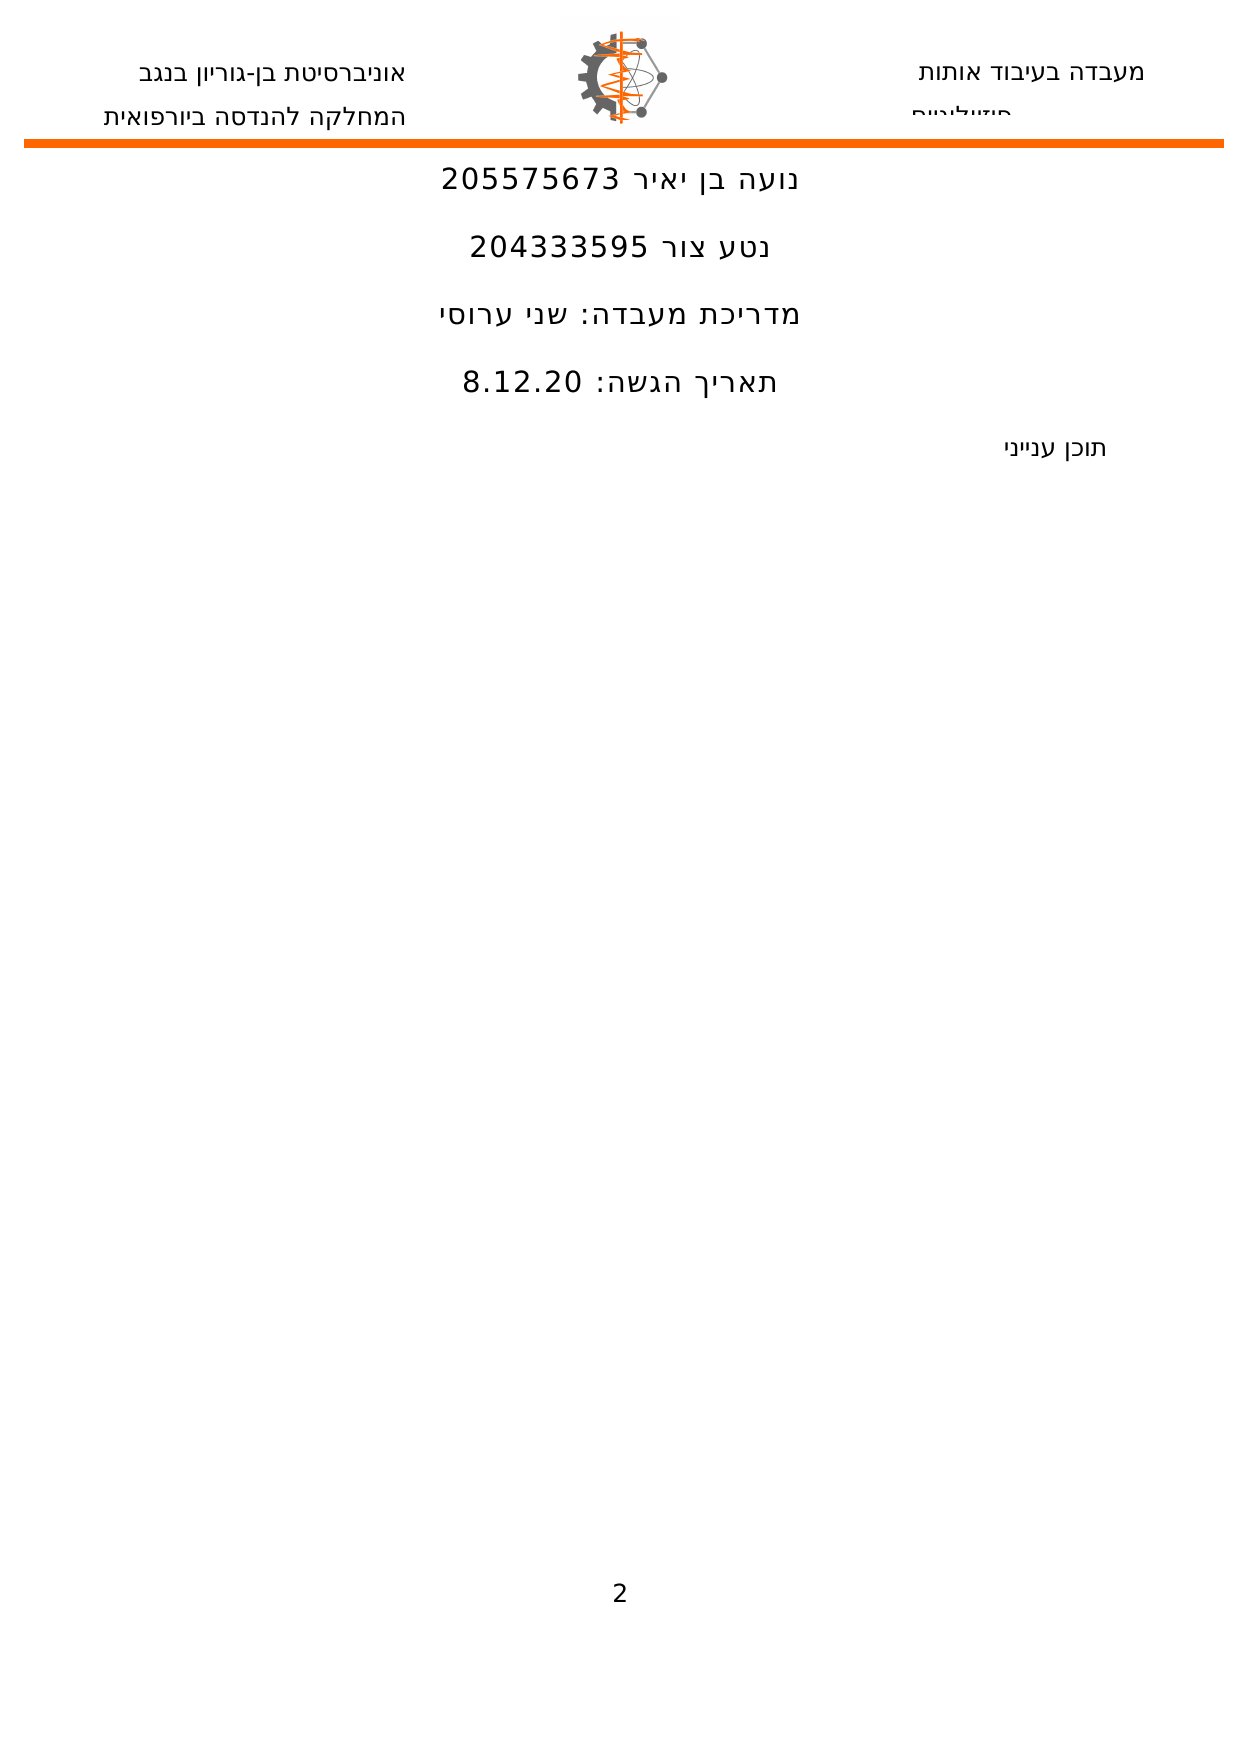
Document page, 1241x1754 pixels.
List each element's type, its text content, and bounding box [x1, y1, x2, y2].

subtitle מדריכת מעבדה: שני ערוסי [133, 298, 1107, 332]
subtitle נטע צור 204333595 [133, 230, 1107, 264]
picture [560, 16, 680, 136]
subtitle תאריך הגשה: 8.12.20 [133, 365, 1107, 399]
subtitle נועה בן יאיר 205575673 [133, 162, 1107, 196]
